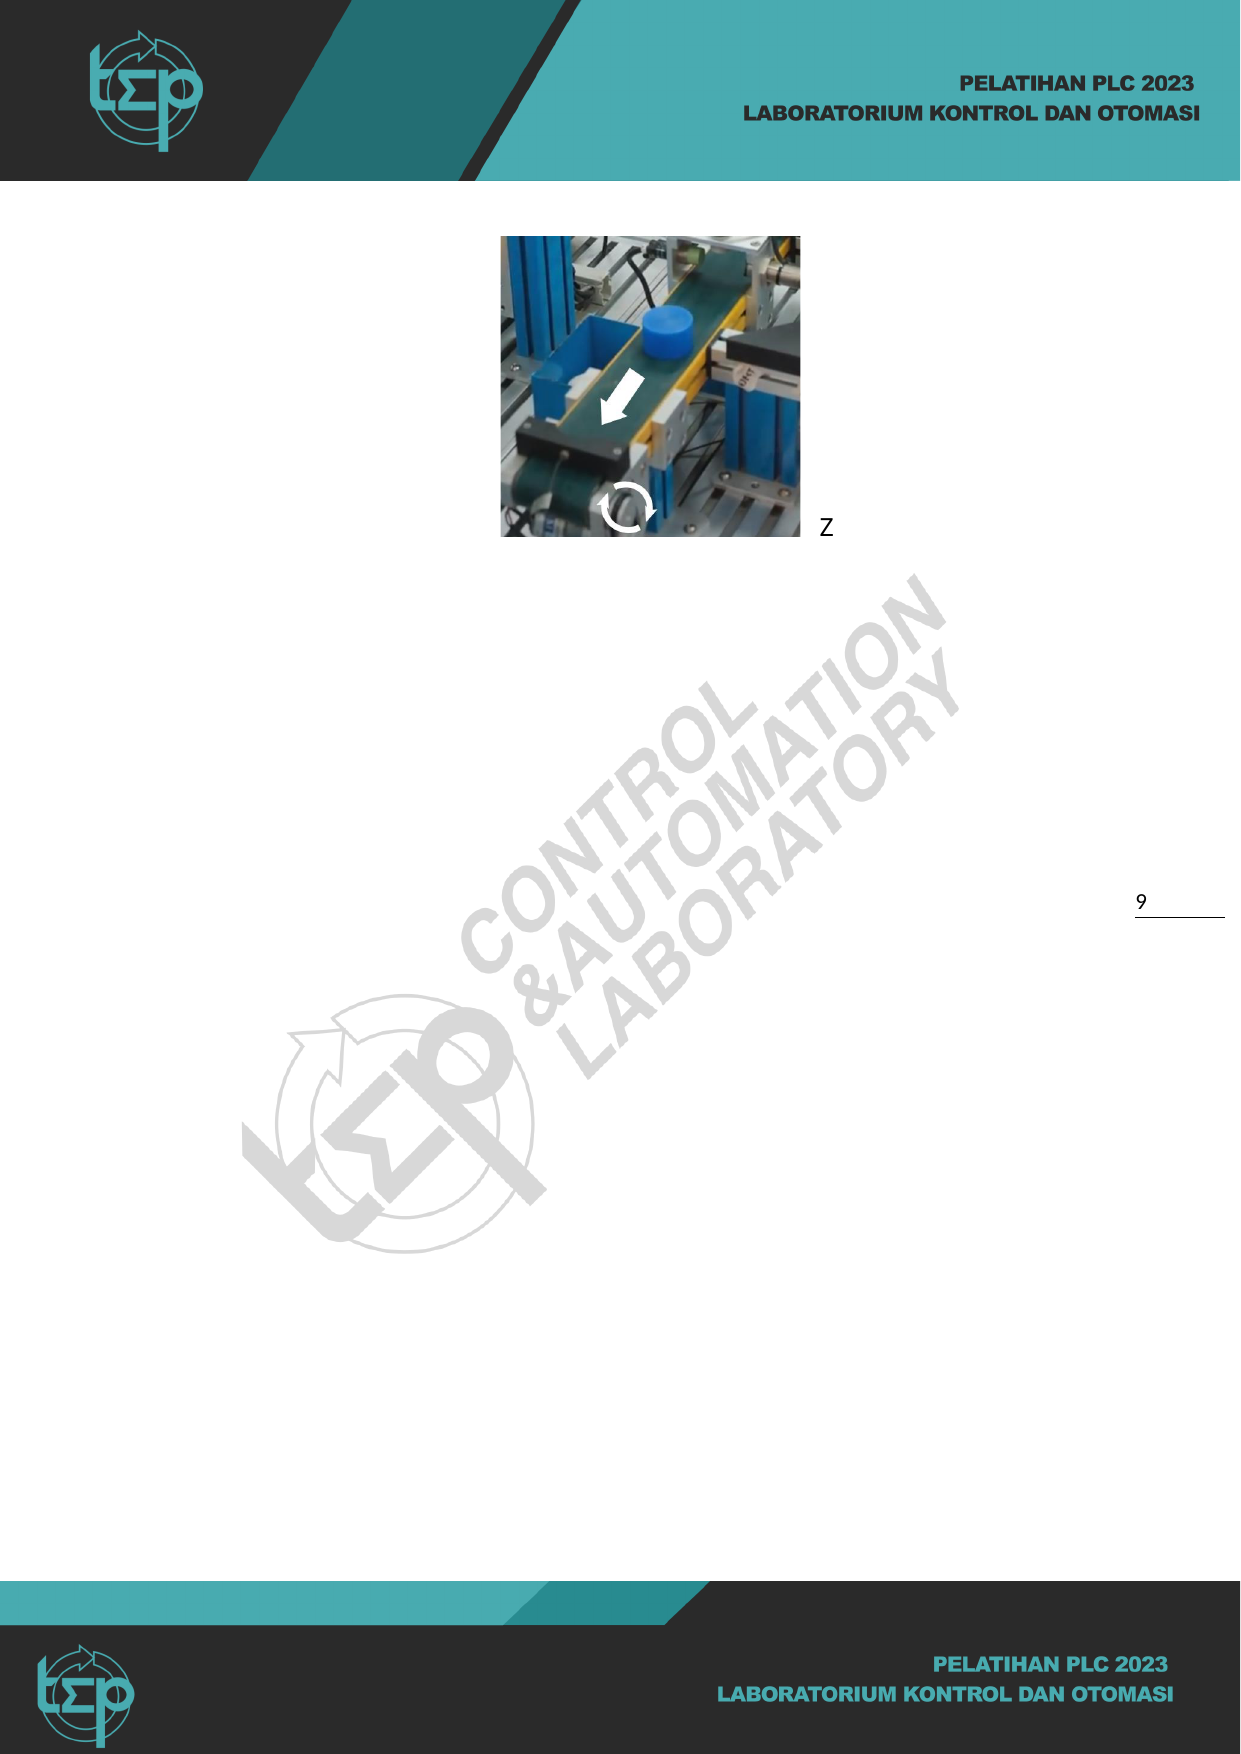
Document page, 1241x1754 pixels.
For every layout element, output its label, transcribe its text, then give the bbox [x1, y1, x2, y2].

text Z [150, 236, 1090, 543]
picture [0, 1581, 1241, 1754]
picture [0, 0, 1241, 181]
